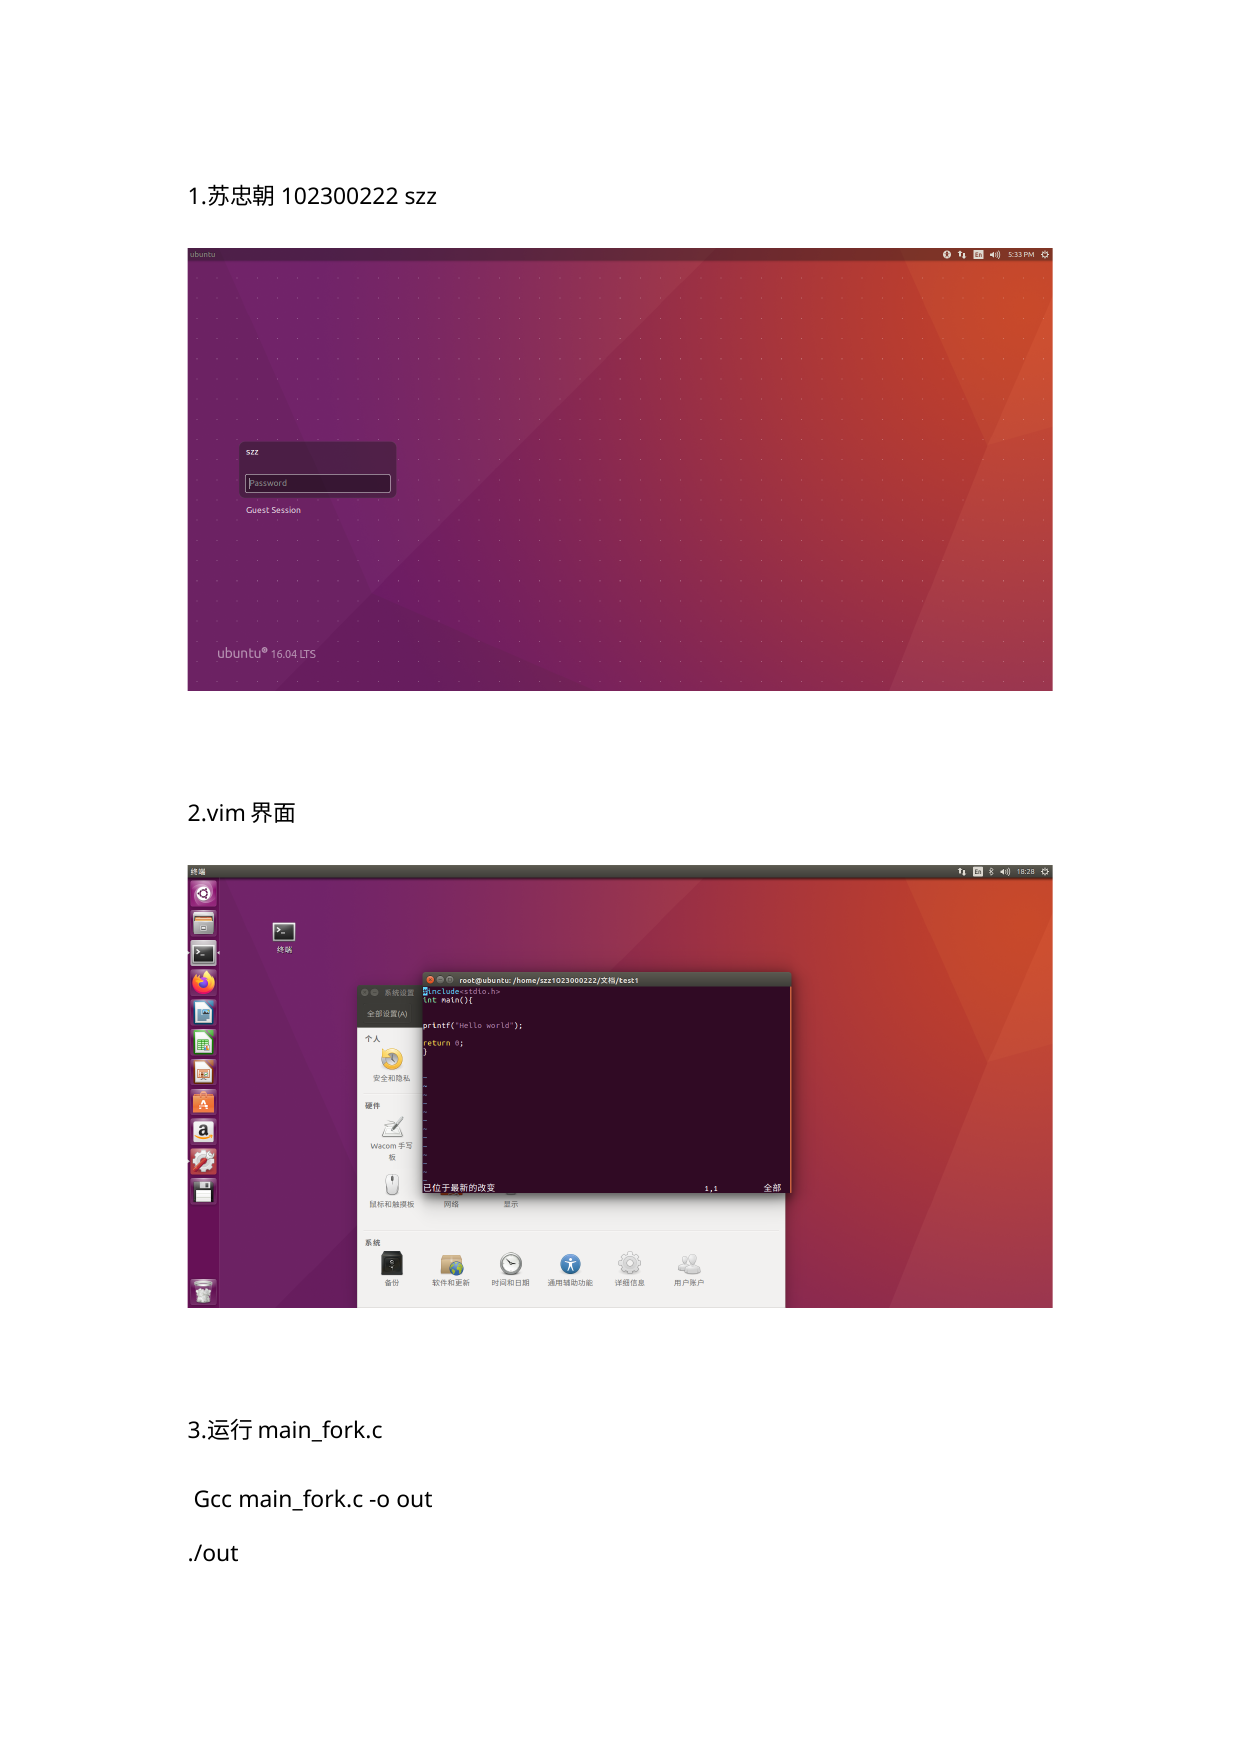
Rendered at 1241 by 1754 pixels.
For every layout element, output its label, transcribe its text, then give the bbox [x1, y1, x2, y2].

text ./out [187, 1536, 1053, 1569]
picture [187, 248, 1053, 691]
text 3.运行main_fork.c [187, 1396, 1053, 1461]
picture [187, 865, 1053, 1308]
text 1.苏忠朝 102300222 szz [187, 162, 1053, 227]
text Gcc main_fork.c -o out [187, 1482, 1053, 1515]
text 2.vim界面 [187, 779, 1053, 844]
